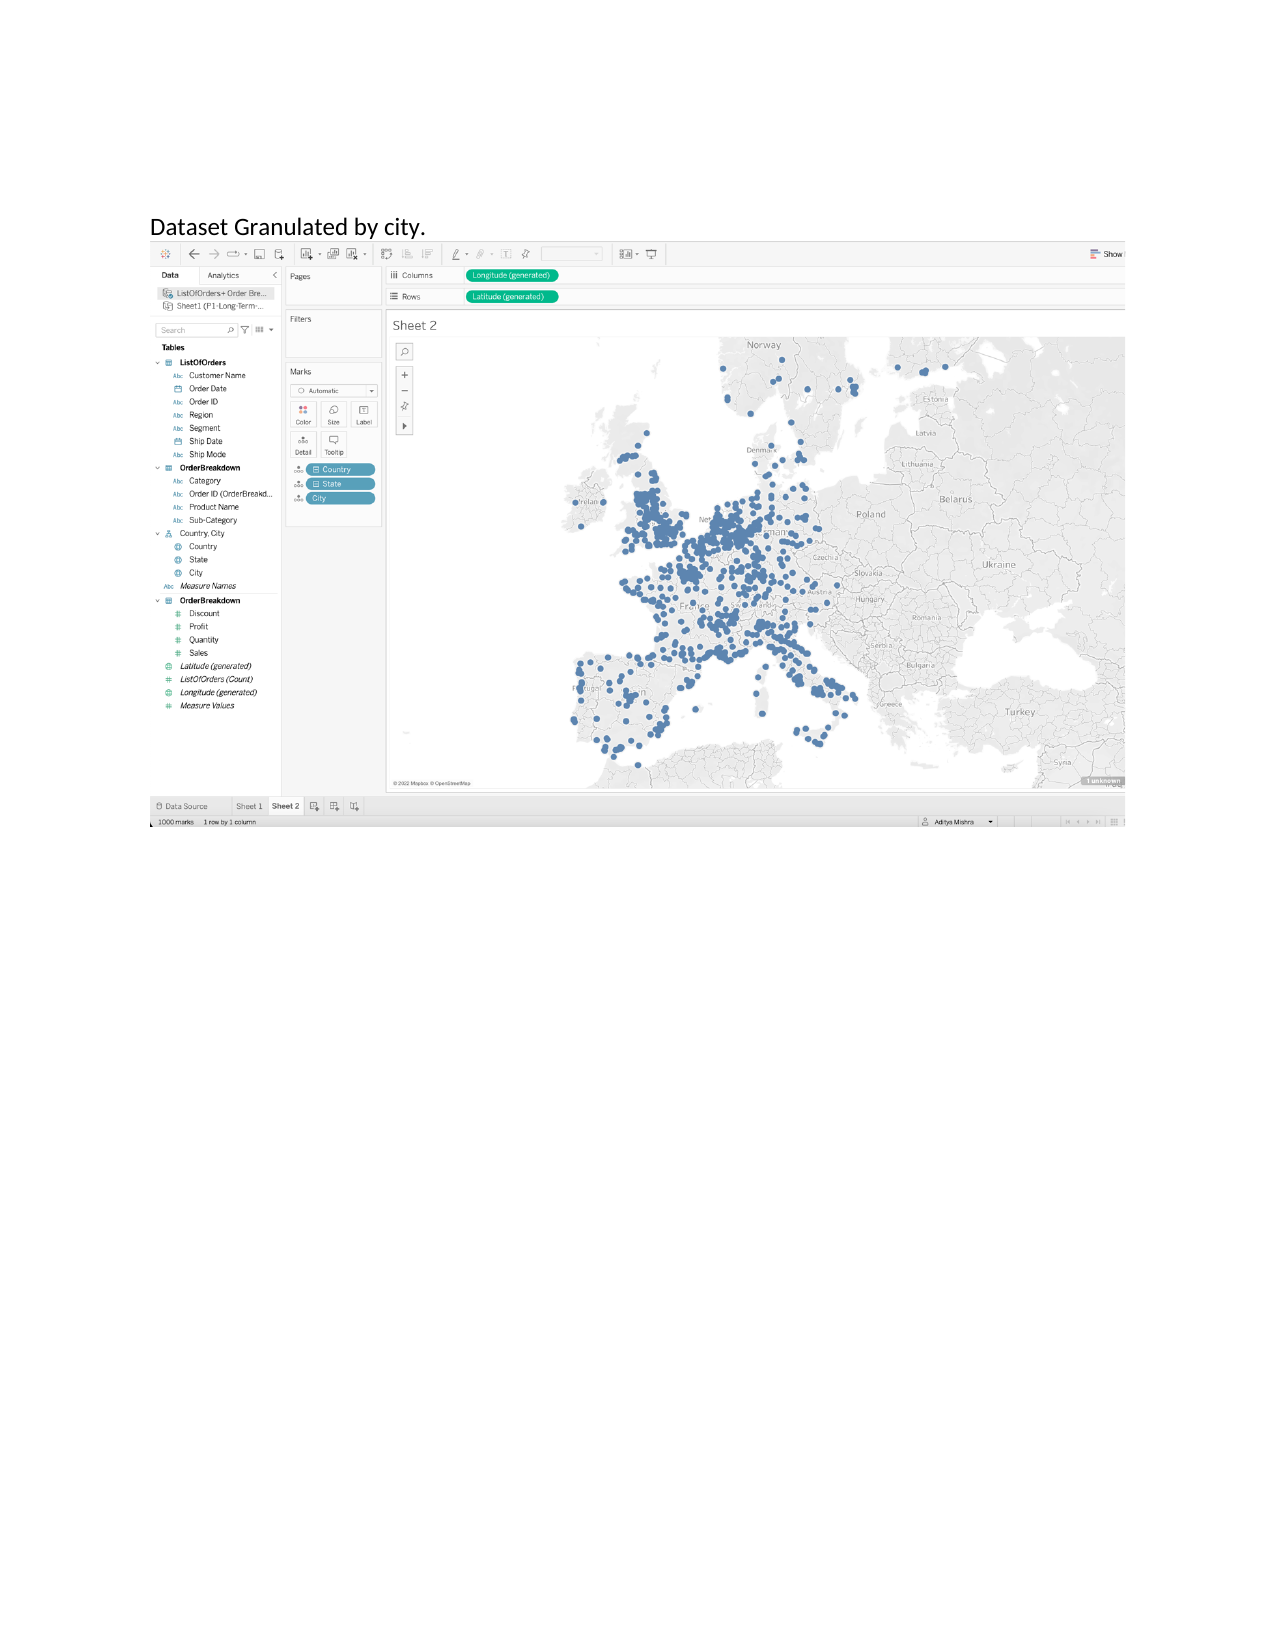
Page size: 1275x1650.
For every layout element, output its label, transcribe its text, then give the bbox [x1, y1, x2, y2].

text Dataset Granulated by city. [150, 211, 1125, 241]
picture [150, 241, 1125, 827]
